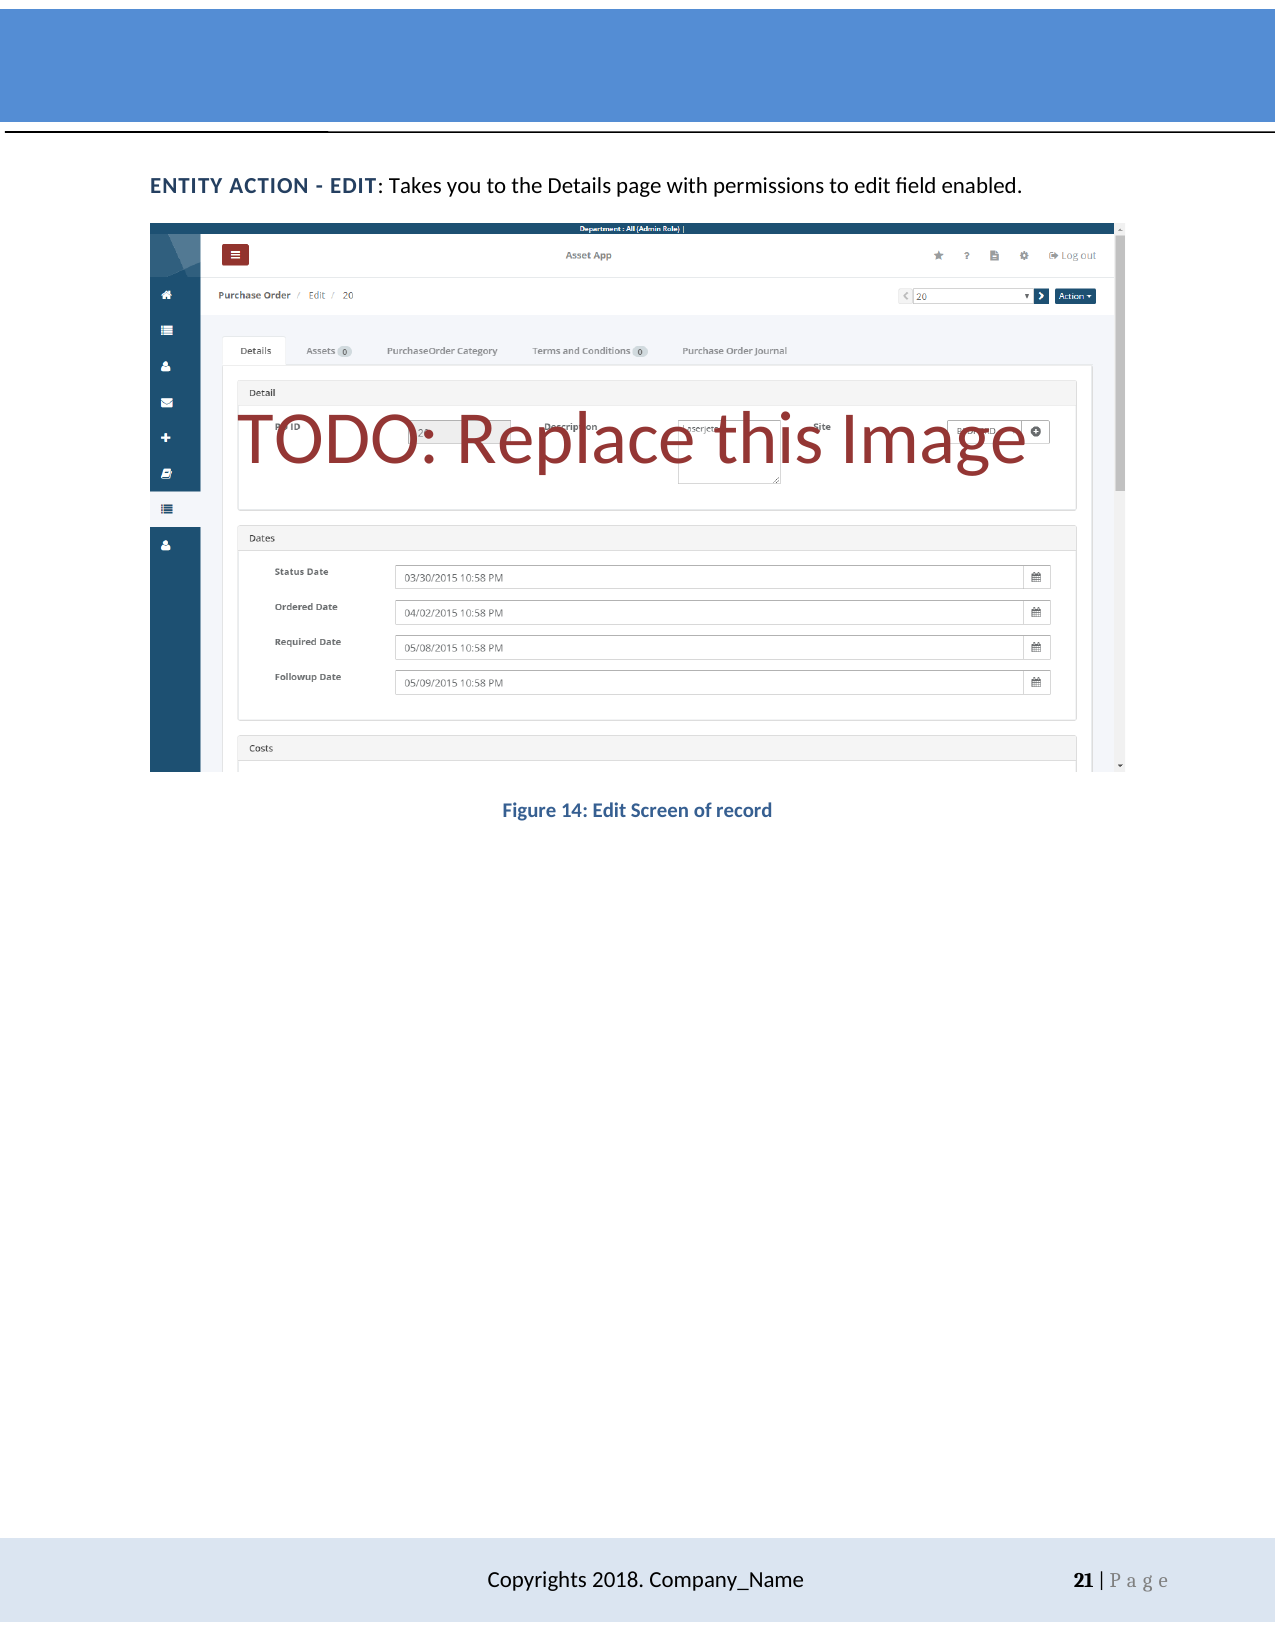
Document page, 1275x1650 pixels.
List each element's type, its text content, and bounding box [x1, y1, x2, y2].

picture [150, 223, 1125, 772]
text Entity Action - Edit: Takes you to the Details page with permissions to edit field enabled. [150, 171, 1125, 199]
